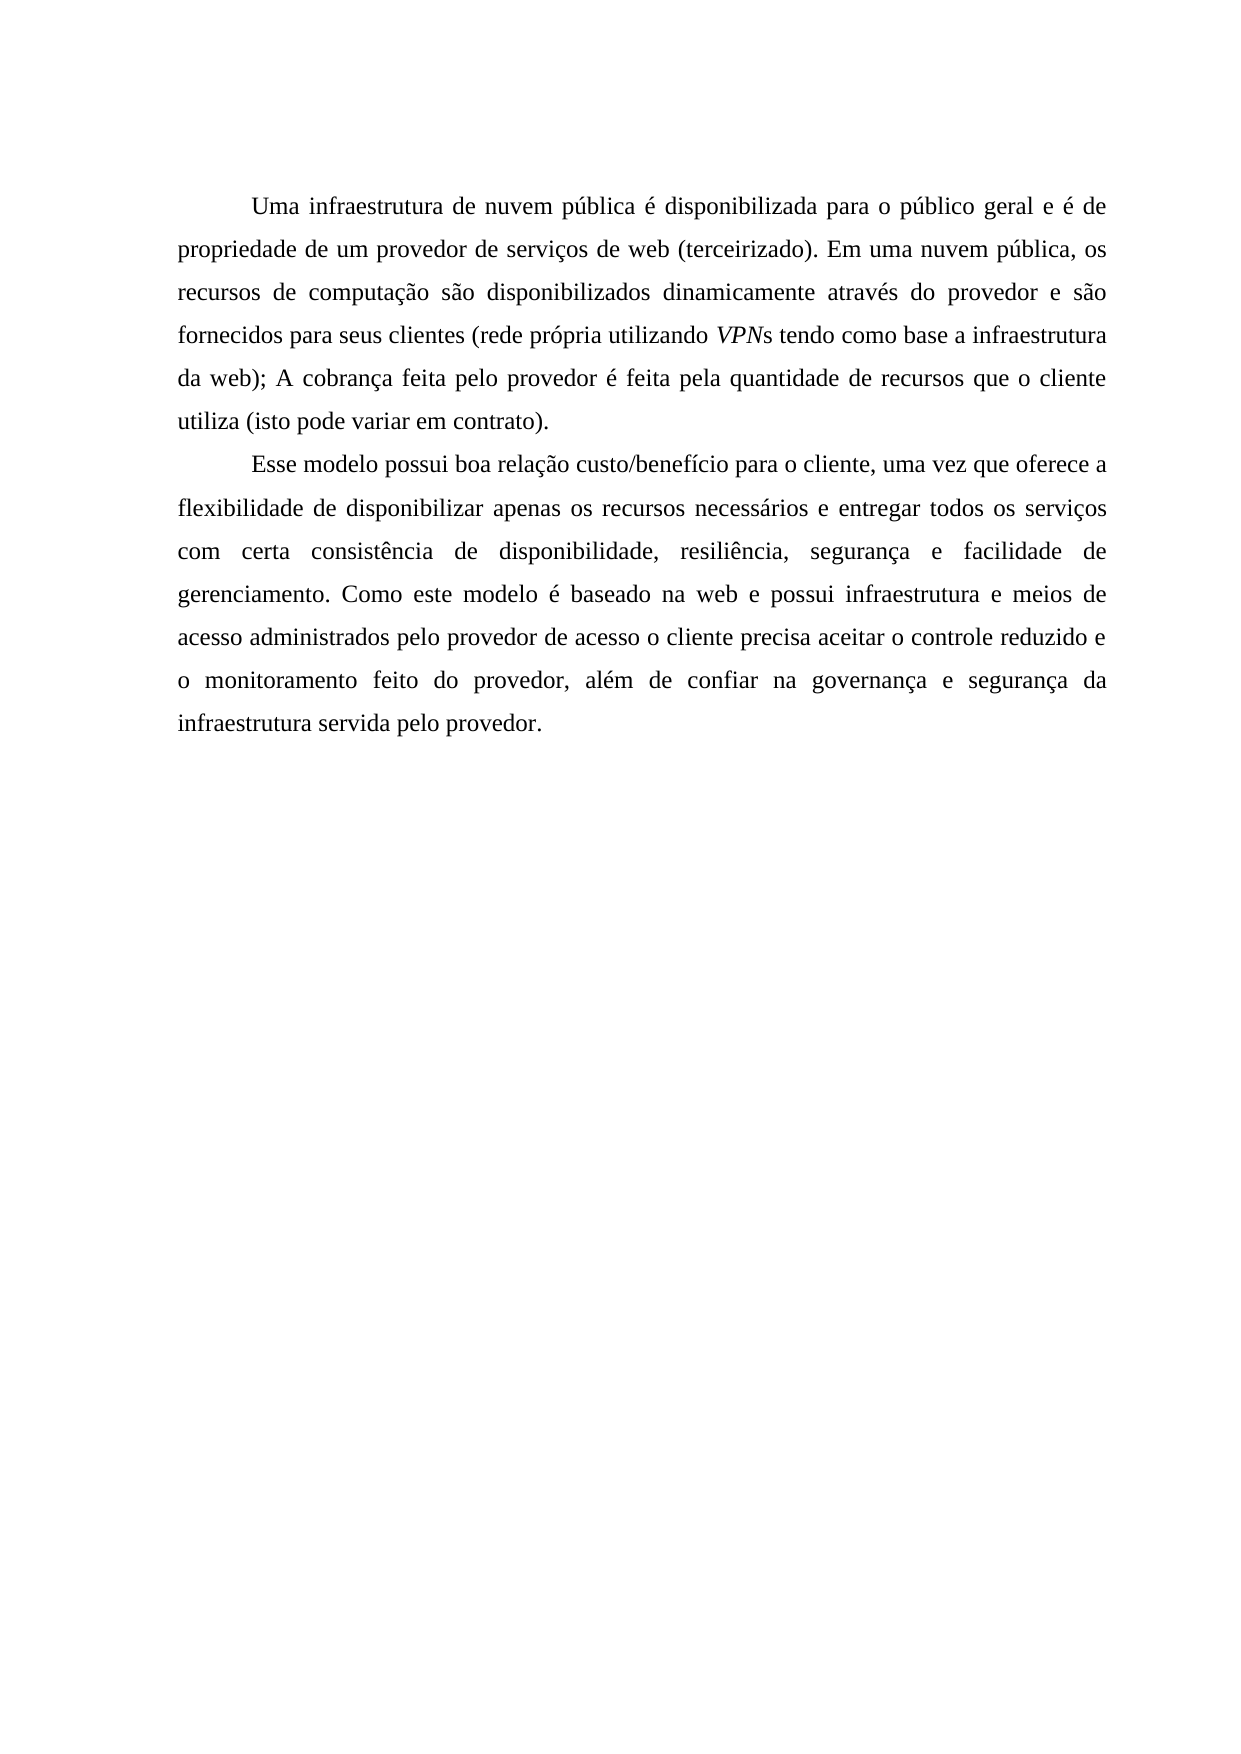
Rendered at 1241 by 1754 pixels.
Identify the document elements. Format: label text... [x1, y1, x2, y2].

text Esse modelo possui boa relação custo/benefício para o cliente, uma vez que oferece a flexibilidade de disponibilizar apenas os recursos necessários e entregar todos os serviços com certa consistência de disponibilidade, resiliência, segurança e facilidade de gerenciamento. Como este modelo é baseado na web e possui infraestrutura e meios de acesso administrados pelo provedor de acesso o cliente precisa aceitar o controle reduzido e o monitoramento feito do provedor, além de confiar na governança e segurança da infraestrutura servida pelo provedor. [177, 449, 1107, 737]
text Uma infraestrutura de nuvem pública é disponibilizada para o público geral e é de propriedade de um provedor de serviços de web (terceirizado). Em uma nuvem pública, os recursos de computação são disponibilizados dinamicamente através do provedor e são fornecidos para seus clientes (rede própria utilizando VPNs tendo como base a infraestrutura da web); A cobrança feita pelo provedor é feita pela quantidade de recursos que o cliente utiliza (isto pode variar em contrato). [177, 191, 1107, 435]
